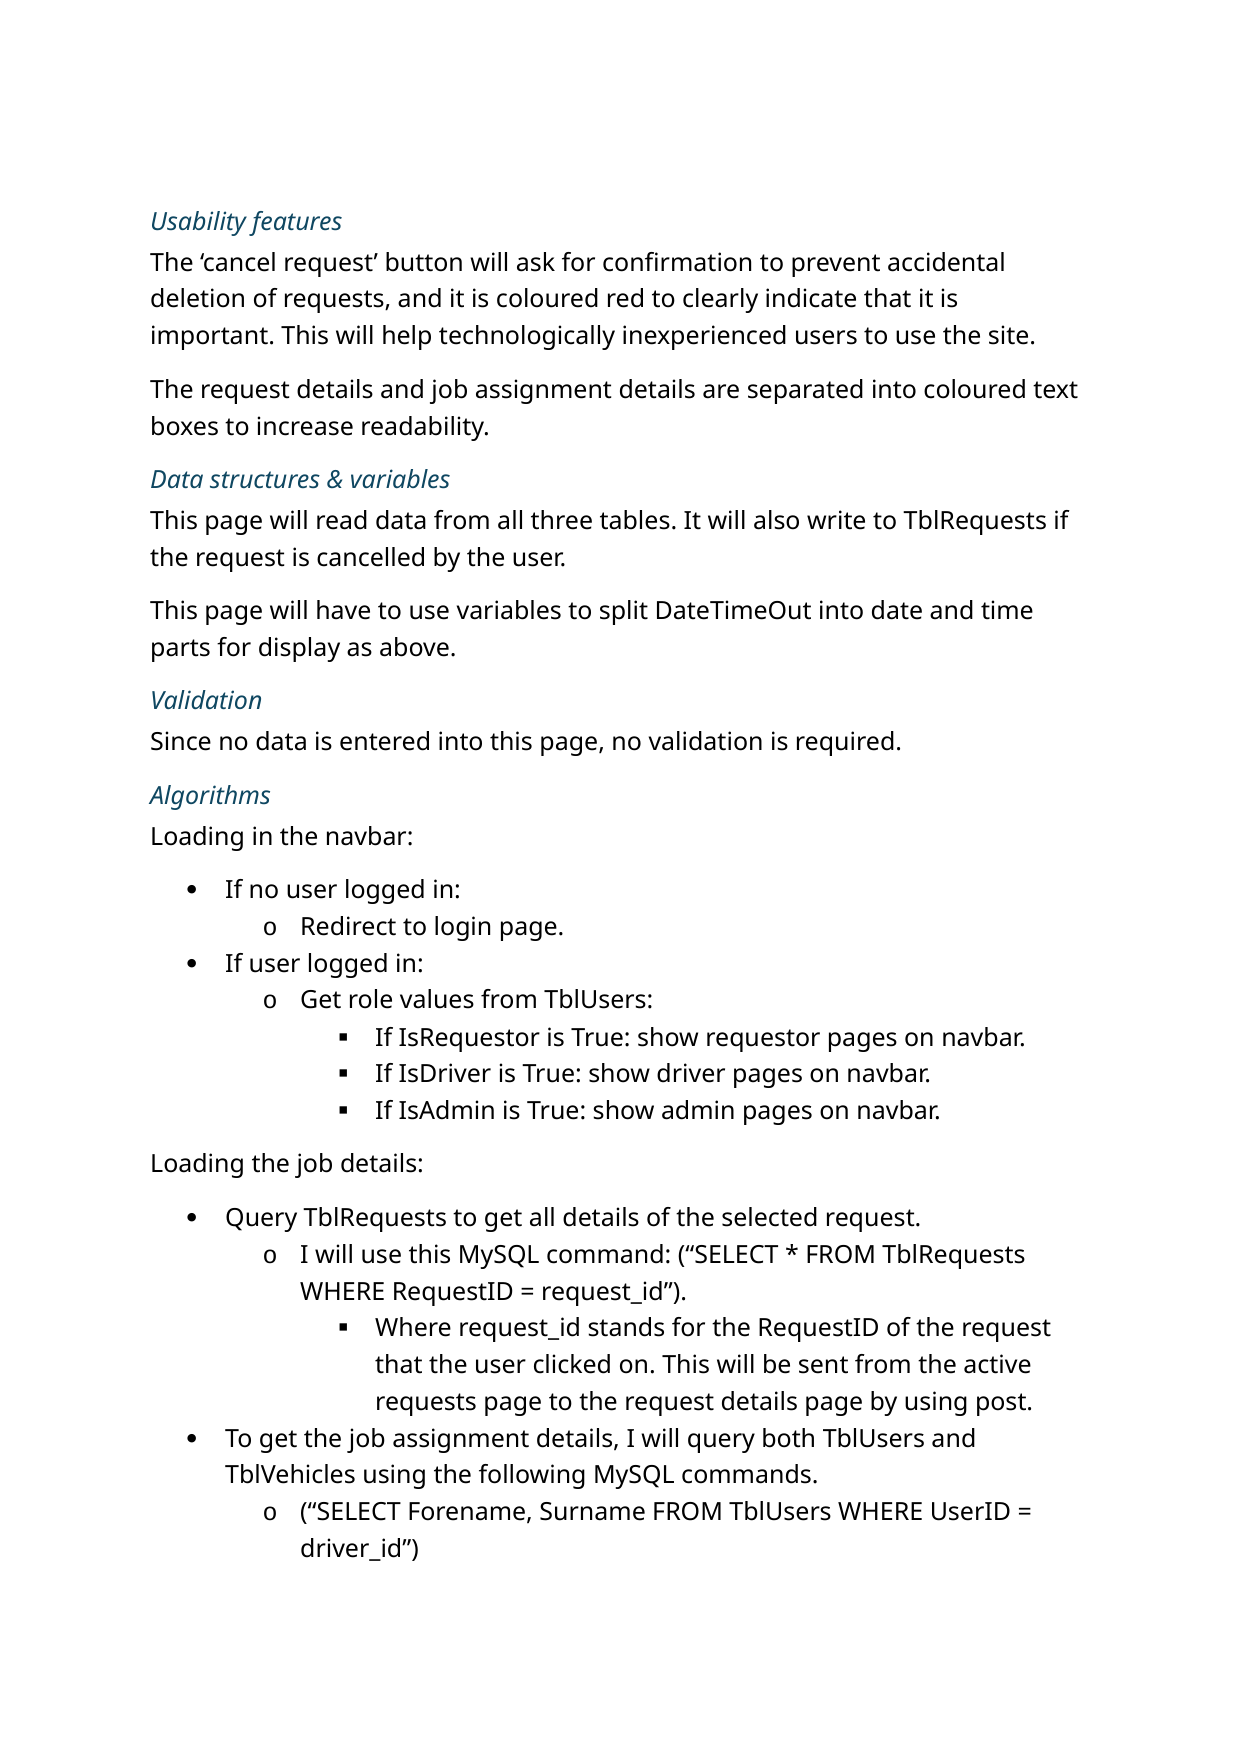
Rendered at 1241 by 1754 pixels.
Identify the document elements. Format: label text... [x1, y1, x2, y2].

list Where request_id stands for the RequestID of the request that the user clicked on. This will be sent from the active requests page to the request details page by using post. [337, 1310, 1090, 1418]
subtitle Algorithms [150, 777, 1090, 811]
subtitle Usability features [150, 203, 1090, 237]
subtitle Validation [150, 683, 1090, 717]
list Redirect to login page. [262, 908, 1090, 943]
text Loading the job details: [150, 1146, 1090, 1180]
list If no user logged in: [187, 872, 1090, 906]
list If IsDriver is True: show driver pages on navbar. [337, 1056, 1090, 1090]
list If IsAdmin is True: show admin pages on navbar. [337, 1093, 1090, 1127]
text Since no data is entered into this page, no validation is required. [150, 724, 1090, 758]
text Loading in the navbar: [150, 818, 1090, 852]
list If user logged in: [187, 945, 1090, 979]
text The ‘cancel request’ button will ask for confirmation to prevent accidental deletion of requests, and it is coloured red to clearly indicate that it is important. This will help technologically inexperienced users to use the site. [150, 244, 1090, 352]
list I will use this MySQL command: (“SELECT * FROM TblRequests WHERE RequestID = request_id”). [262, 1236, 1090, 1307]
text The request details and job assignment details are separated into coloured text boxes to increase readability. [150, 371, 1090, 442]
subtitle Data structures & variables [150, 462, 1090, 496]
list Get role values from TblUsers: [262, 982, 1090, 1016]
text This page will read data from all three tables. It will also write to TblRequests if the request is cancelled by the user. [150, 502, 1090, 573]
text This page will have to use variables to split DateTimeOut into date and time parts for display as above. [150, 593, 1090, 663]
list Query TblRequests to get all details of the selected request. [187, 1199, 1090, 1234]
list If IsRequestor is True: show requestor pages on navbar. [337, 1019, 1090, 1053]
list (“SELECT Forename, Surname FROM TblUsers WHERE UserID = driver_id”) [262, 1494, 1090, 1565]
list To get the job assignment details, I will query both TblUsers and TblVehicles using the following MySQL commands. [187, 1420, 1090, 1491]
